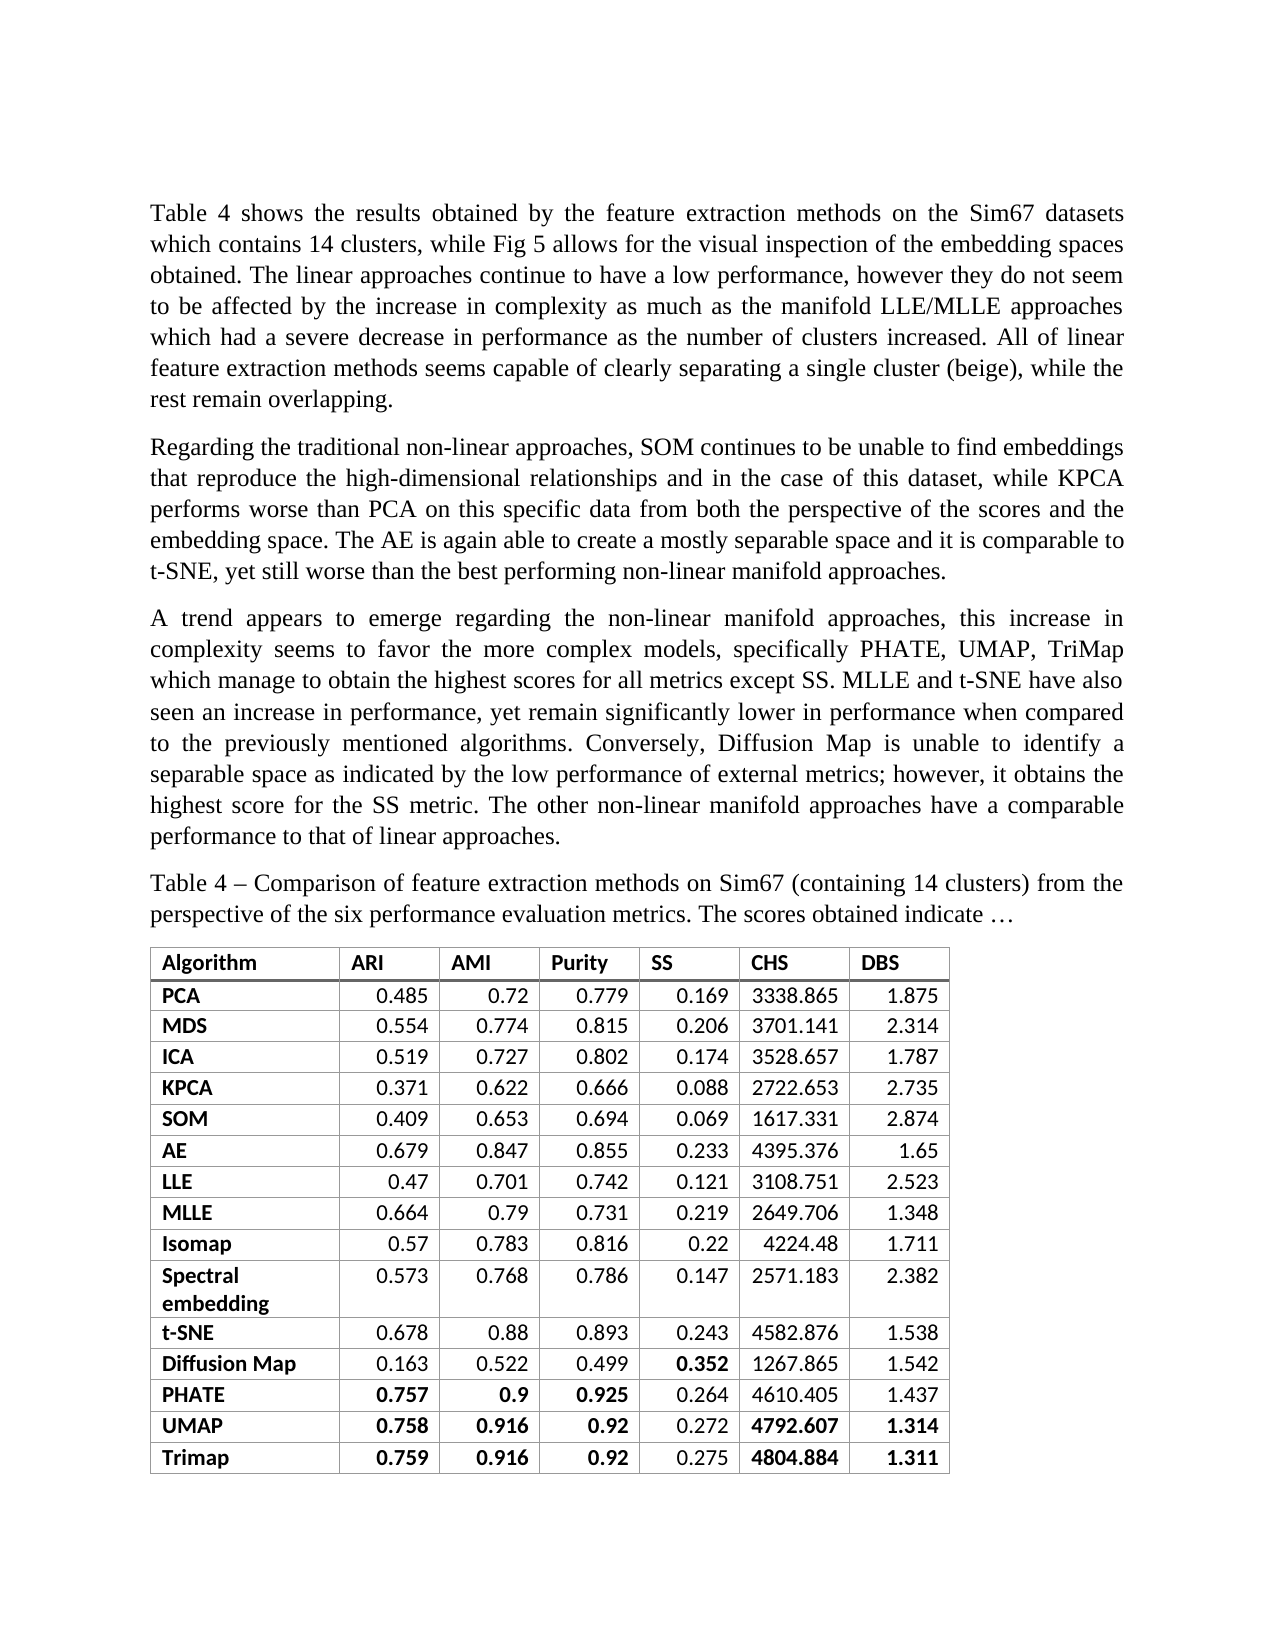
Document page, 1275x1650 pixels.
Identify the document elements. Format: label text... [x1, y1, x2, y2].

table_cell 0.774 [440, 1011, 539, 1041]
table_cell 0.485 [340, 982, 439, 1010]
table_cell 0.679 [340, 1136, 439, 1166]
table_header Algorithm [151, 948, 339, 978]
table_cell 0.174 [640, 1042, 739, 1072]
table_cell 4610.405 [740, 1380, 849, 1411]
table_cell 0.272 [640, 1412, 739, 1442]
table_cell 1.787 [850, 1042, 949, 1072]
table_cell 0.731 [540, 1198, 639, 1228]
text Table 4 – Comparison of feature extraction methods on Sim67 (containing 14 clusters) from the perspective of the six performance evaluation metrics. The scores obtained indicate … [150, 868, 1125, 928]
table_cell 0.666 [540, 1073, 639, 1103]
table_cell 0.815 [540, 1011, 639, 1041]
table_cell 0.554 [340, 1011, 439, 1041]
table_cell 1.311 [850, 1443, 949, 1473]
table_cell 0.206 [640, 1011, 739, 1041]
table_cell 0.694 [540, 1105, 639, 1135]
table_cell MLLE [151, 1198, 339, 1228]
table_cell 0.352 [640, 1349, 739, 1379]
table_cell 0.802 [540, 1042, 639, 1072]
table_cell 1.538 [850, 1318, 949, 1348]
table_cell Spectral embedding [151, 1261, 339, 1317]
table_cell 0.916 [440, 1443, 539, 1473]
table_cell 0.519 [340, 1042, 439, 1072]
table_cell 0.233 [640, 1136, 739, 1166]
table_cell 1.437 [850, 1380, 949, 1411]
table_cell 2722.653 [740, 1073, 849, 1103]
table_cell AE [151, 1136, 339, 1166]
table_cell 2649.706 [740, 1198, 849, 1228]
table_cell 0.219 [640, 1198, 739, 1228]
table_cell 2.735 [850, 1073, 949, 1103]
table_cell 0.758 [340, 1412, 439, 1442]
table_cell 0.79 [440, 1198, 539, 1228]
table_cell LLE [151, 1167, 339, 1197]
text A trend appears to emerge regarding the non-linear manifold approaches, this increase in complexity seems to favor the more complex models, specifically PHATE, UMAP, TriMap which manage to obtain the highest scores for all metrics except SS. MLLE and t-SNE have also seen an increase in performance, yet remain significantly lower in performance when compared to the previously mentioned algorithms. Conversely, Diffusion Map is unable to identify a separable space as indicated by the low performance of external metrics; however, it obtains the highest score for the SS metric. The other non-linear manifold approaches have a comparable performance to that of linear approaches. [150, 603, 1125, 849]
table_cell 0.742 [540, 1167, 639, 1197]
table_cell 0.653 [440, 1105, 539, 1135]
text Regarding the traditional non-linear approaches, SOM continues to be unable to find embeddings that reproduce the high-dimensional relationships and in the case of this dataset, while KPCA performs worse than PCA on this specific data from both the perspective of the scores and the embedding space. The AE is again able to create a mostly separable space and it is comparable to t-SNE, yet still worse than the best performing non-linear manifold approaches. [150, 432, 1125, 584]
table_cell 1.711 [850, 1230, 949, 1260]
table_cell 0.371 [340, 1073, 439, 1103]
table_cell 0.147 [640, 1261, 739, 1317]
table_cell 0.163 [340, 1349, 439, 1379]
table_cell 4804.884 [740, 1443, 849, 1473]
table_cell 0.786 [540, 1261, 639, 1317]
table_cell KPCA [151, 1073, 339, 1103]
table_cell PHATE [151, 1380, 339, 1411]
table_cell 0.22 [640, 1230, 739, 1260]
table_cell Isomap [151, 1230, 339, 1260]
table_cell 0.47 [340, 1167, 439, 1197]
table_cell 2.382 [850, 1261, 949, 1317]
table_cell 1617.331 [740, 1105, 849, 1135]
table_cell 0.727 [440, 1042, 539, 1072]
table_cell 0.069 [640, 1105, 739, 1135]
table_cell 0.893 [540, 1318, 639, 1348]
table_cell 3108.751 [740, 1167, 849, 1197]
table_cell MDS [151, 1011, 339, 1041]
table_cell 0.409 [340, 1105, 439, 1135]
table_cell 0.72 [440, 982, 539, 1010]
table_cell 0.759 [340, 1443, 439, 1473]
table_cell 1.348 [850, 1198, 949, 1228]
table_cell 0.92 [540, 1443, 639, 1473]
table_cell 0.622 [440, 1073, 539, 1103]
table_cell 0.664 [340, 1198, 439, 1228]
table_cell 0.499 [540, 1349, 639, 1379]
table_cell 0.768 [440, 1261, 539, 1317]
table_cell 2571.183 [740, 1261, 849, 1317]
table_cell t-SNE [151, 1318, 339, 1348]
table_header ARI [340, 948, 439, 978]
table_cell 4224.48 [740, 1230, 849, 1260]
table_cell 0.57 [340, 1230, 439, 1260]
table_cell 3528.657 [740, 1042, 849, 1072]
table_cell 1.314 [850, 1412, 949, 1442]
table_cell 0.701 [440, 1167, 539, 1197]
table_cell 0.243 [640, 1318, 739, 1348]
table_cell 0.88 [440, 1318, 539, 1348]
table_header Purity [540, 948, 639, 978]
table_cell 0.925 [540, 1380, 639, 1411]
table_cell 0.816 [540, 1230, 639, 1260]
table_cell 2.314 [850, 1011, 949, 1041]
table_cell 0.275 [640, 1443, 739, 1473]
table_cell 0.92 [540, 1412, 639, 1442]
table_cell 1.65 [850, 1136, 949, 1166]
table_cell Trimap [151, 1443, 339, 1473]
table_header SS [640, 948, 739, 978]
table_header CHS [740, 948, 849, 978]
table_cell 3701.141 [740, 1011, 849, 1041]
table_cell Diffusion Map [151, 1349, 339, 1379]
table_header AMI [440, 948, 539, 978]
table_cell 2.523 [850, 1167, 949, 1197]
table_header DBS [850, 948, 949, 978]
table_cell 0.573 [340, 1261, 439, 1317]
table_cell 0.678 [340, 1318, 439, 1348]
table_cell PCA [151, 982, 339, 1010]
table_cell ICA [151, 1042, 339, 1072]
table_cell 0.088 [640, 1073, 739, 1103]
table_cell 0.855 [540, 1136, 639, 1166]
table_cell 0.757 [340, 1380, 439, 1411]
table_cell 4792.607 [740, 1412, 849, 1442]
table_cell 1.542 [850, 1349, 949, 1379]
table_cell 1.875 [850, 982, 949, 1010]
table_cell 0.9 [440, 1380, 539, 1411]
table_cell 0.522 [440, 1349, 539, 1379]
table_cell 0.783 [440, 1230, 539, 1260]
table_cell 2.874 [850, 1105, 949, 1135]
table_cell 1267.865 [740, 1349, 849, 1379]
table_cell 0.169 [640, 982, 739, 1010]
table_cell 0.847 [440, 1136, 539, 1166]
table_cell 0.779 [540, 982, 639, 1010]
table_cell SOM [151, 1105, 339, 1135]
table_cell 4395.376 [740, 1136, 849, 1166]
table_cell UMAP [151, 1412, 339, 1442]
table_cell 0.121 [640, 1167, 739, 1197]
table_cell 0.916 [440, 1412, 539, 1442]
table_cell 4582.876 [740, 1318, 849, 1348]
table_cell 3338.865 [740, 982, 849, 1010]
text Table 4 shows the results obtained by the feature extraction methods on the Sim67 datasets which contains 14 clusters, while Fig 5 allows for the visual inspection of the embedding spaces obtained. The linear approaches continue to have a low performance, however they do not seem to be affected by the increase in complexity as much as the manifold LLE/MLLE approaches which had a severe decrease in performance as the number of clusters increased. All of linear feature extraction methods seems capable of clearly separating a single cluster (beige), while the rest remain overlapping. [150, 198, 1125, 413]
table_cell 0.264 [640, 1380, 739, 1411]
